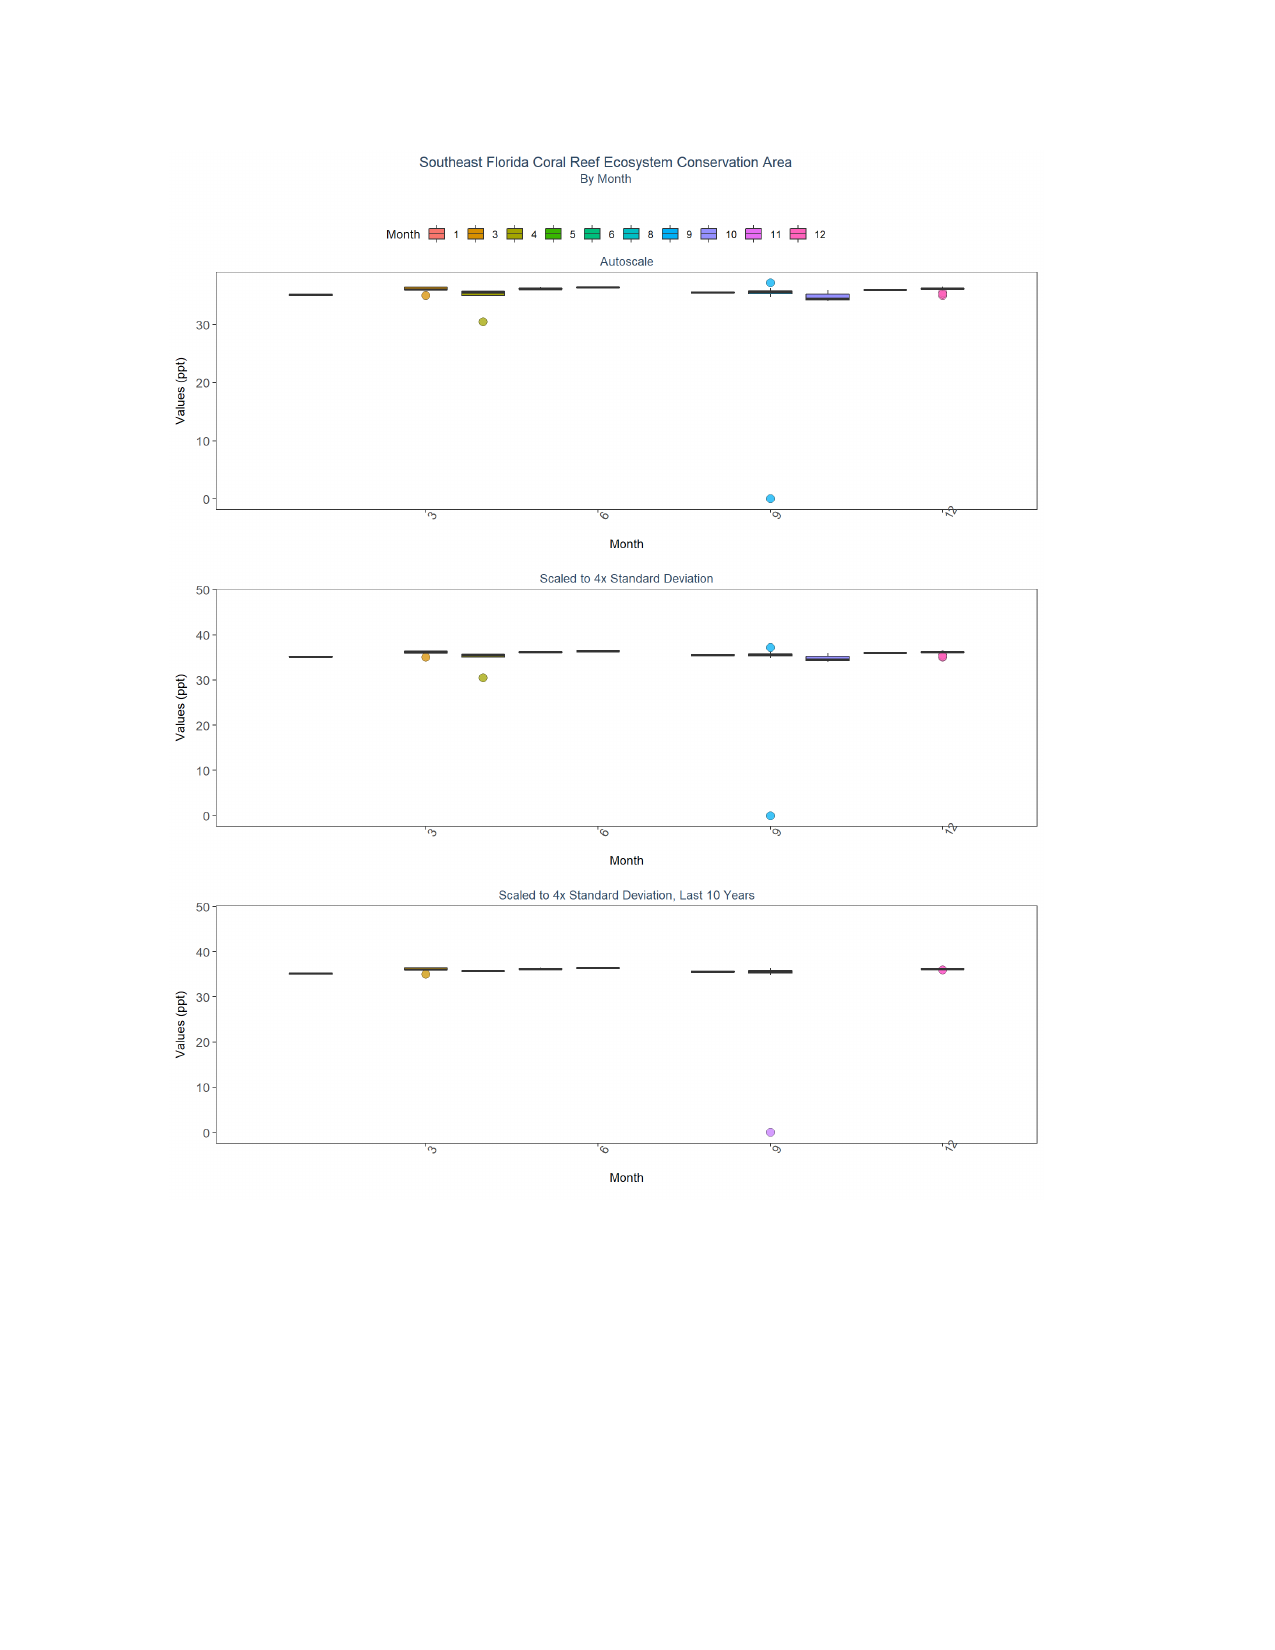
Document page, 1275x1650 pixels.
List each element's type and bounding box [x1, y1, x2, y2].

picture [168, 150, 1044, 1200]
